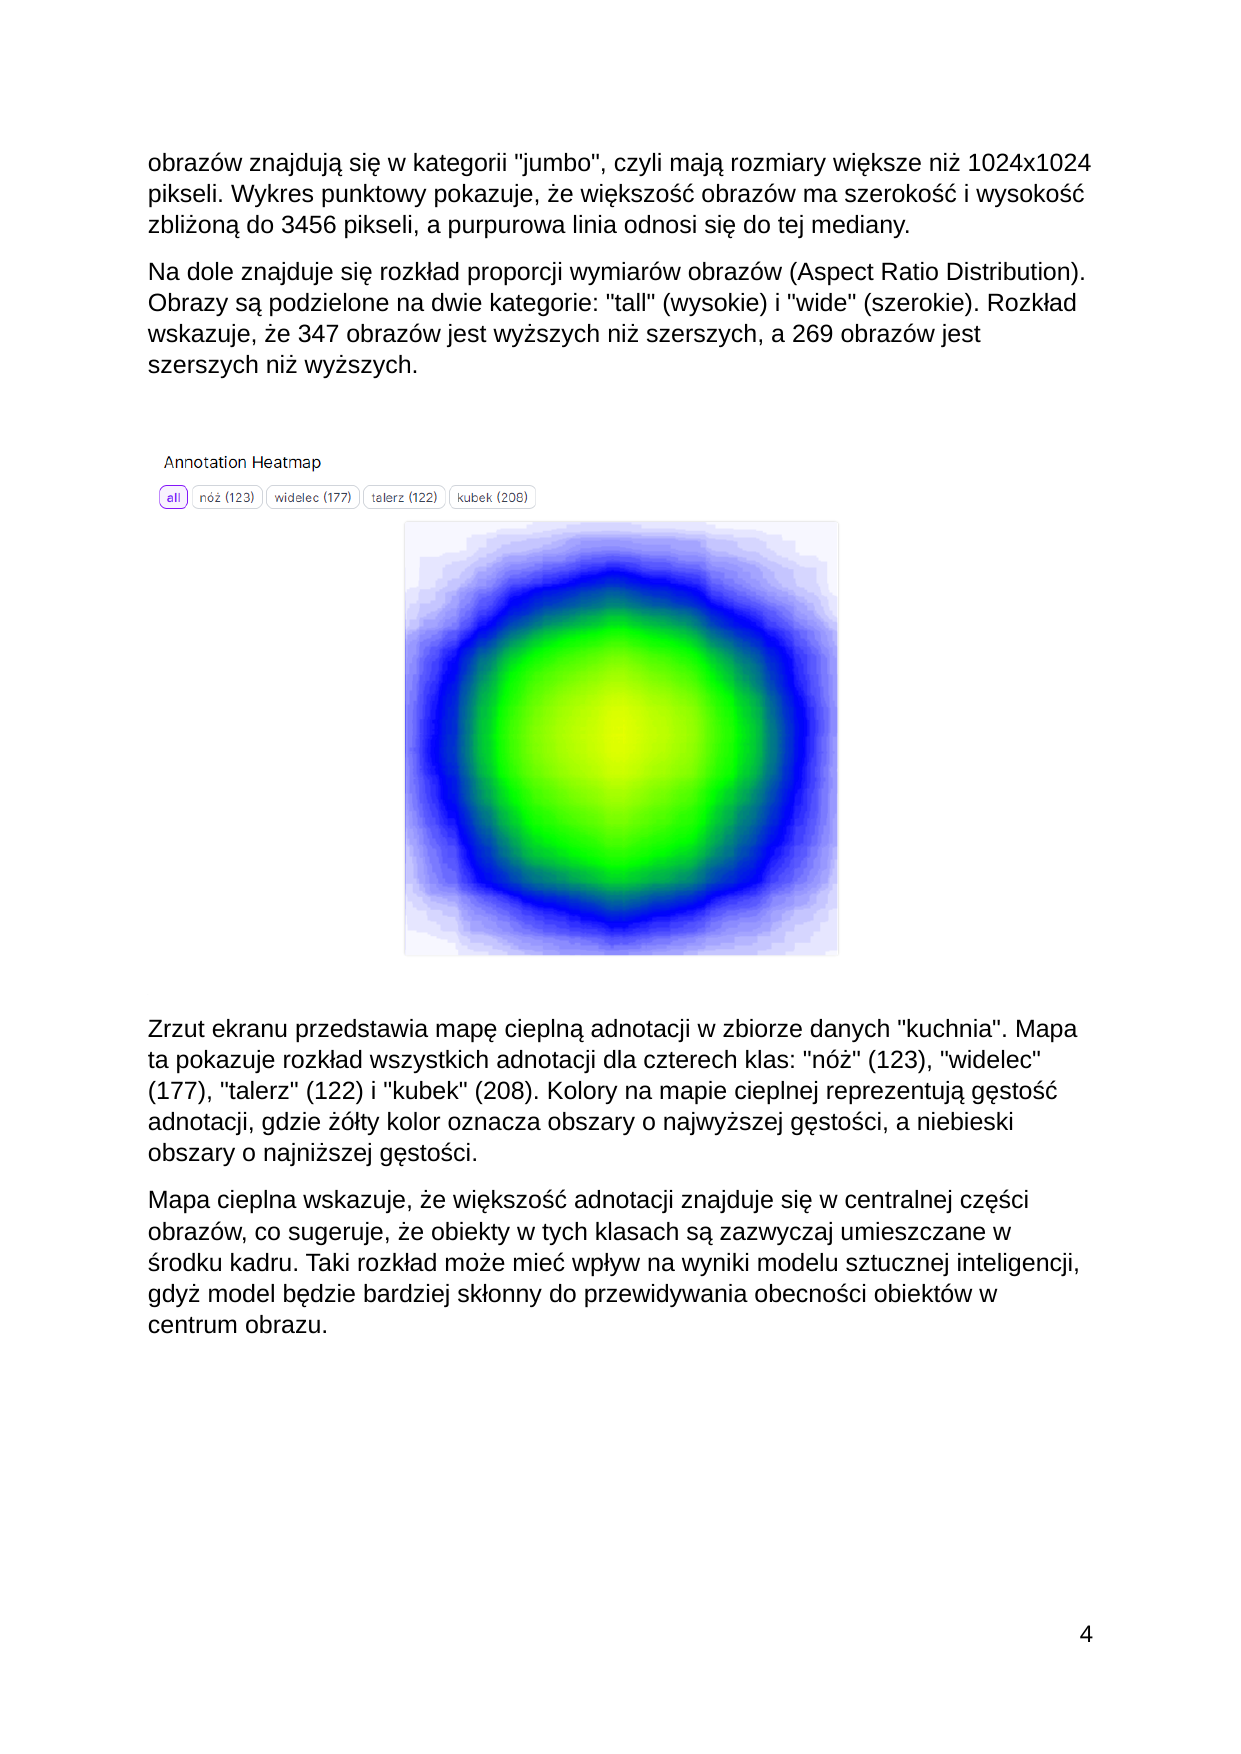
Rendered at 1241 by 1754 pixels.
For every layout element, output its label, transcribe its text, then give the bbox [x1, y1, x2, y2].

picture [147, 446, 1093, 995]
text Mapa cieplna wskazuje, że większość adnotacji znajduje się w centralnej części obrazów, co sugeruje, że obiekty w tych klasach są zazwyczaj umieszczane w środku kadru. Taki rozkład może mieć wpływ na wyniki modelu sztucznej inteligencji, gdyż model będzie bardziej skłonny do przewidywania obecności obiektów w centrum obrazu. [148, 1185, 1093, 1338]
text Zrzut ekranu przedstawia mapę cieplną adnotacji w zbiorze danych "kuchnia". Mapa ta pokazuje rozkład wszystkich adnotacji dla czterech klas: "nóż" (123), "widelec" (177), "talerz" (122) i "kubek" (208). Kolory na mapie cieplnej reprezentują gęstość adnotacji, gdzie żółty kolor oznacza obszary o najwyższej gęstości, a niebieski obszary o najniższej gęstości. [148, 1013, 1093, 1166]
text Na dole znajduje się rozkład proporcji wymiarów obrazów (Aspect Ratio Distribution). Obrazy są podzielone na dwie kategorie: "tall" (wysokie) i "wide" (szerokie). Rozkład wskazuje, że 347 obrazów jest wyższych niż szerszych, a 269 obrazów jest szerszych niż wyższych. [148, 257, 1093, 379]
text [148, 148, 1093, 238]
